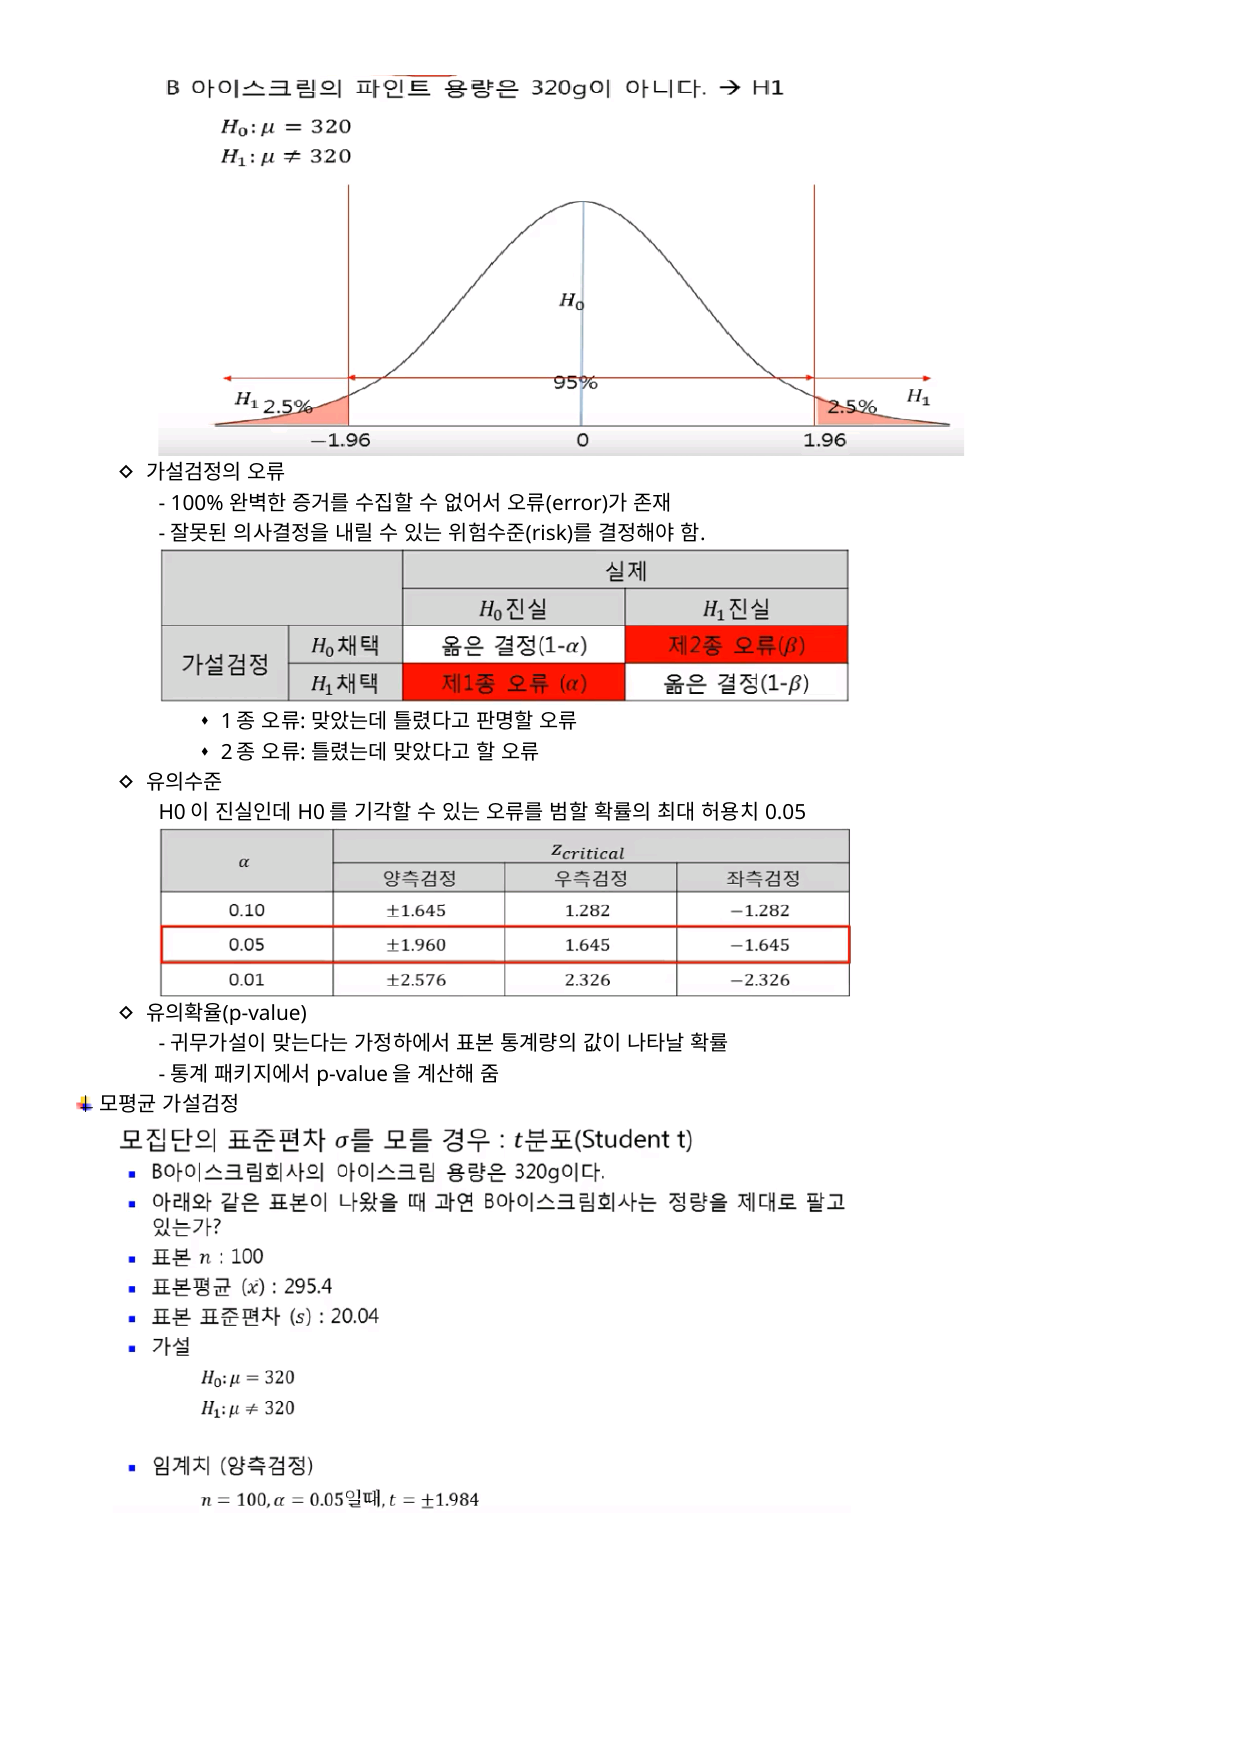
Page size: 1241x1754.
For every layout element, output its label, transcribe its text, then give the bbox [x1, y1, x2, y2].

picture [158, 75, 965, 456]
picture [158, 546, 852, 705]
list 유의수준 [117, 765, 1165, 796]
picture [112, 1124, 851, 1513]
list 2종 오류: 틀렸는데 맞았다고 할 오류 [200, 735, 1165, 765]
list 모평균 가설검정 [75, 1087, 1165, 1124]
list H0이 진실인데 H0를 기각할 수 있는 오류를 범할 확률의 최대 허용치 0.05 [158, 796, 1165, 826]
picture [76, 1094, 93, 1112]
list 가설검정의 오류 [117, 456, 1165, 486]
list 1종 오류: 맞았는데 틀렸다고 판명할 오류 [200, 705, 1165, 735]
picture [158, 825, 852, 997]
list 귀무가설이 맞는다는 가정하에서 표본 통계량의 값이 나타날 확률 [158, 1027, 1165, 1057]
list 100% 완벽한 증거를 수집할 수 없어서 오류(error)가 존재 [158, 486, 1165, 516]
list 통계 패키지에서 p-value을 계산해 줌 [158, 1057, 1165, 1087]
list 유의확율(p-value) [117, 996, 1165, 1027]
list 잘못된 의사결정을 내릴 수 있는 위험수준(risk)를 결정해야 함. [158, 516, 1165, 546]
